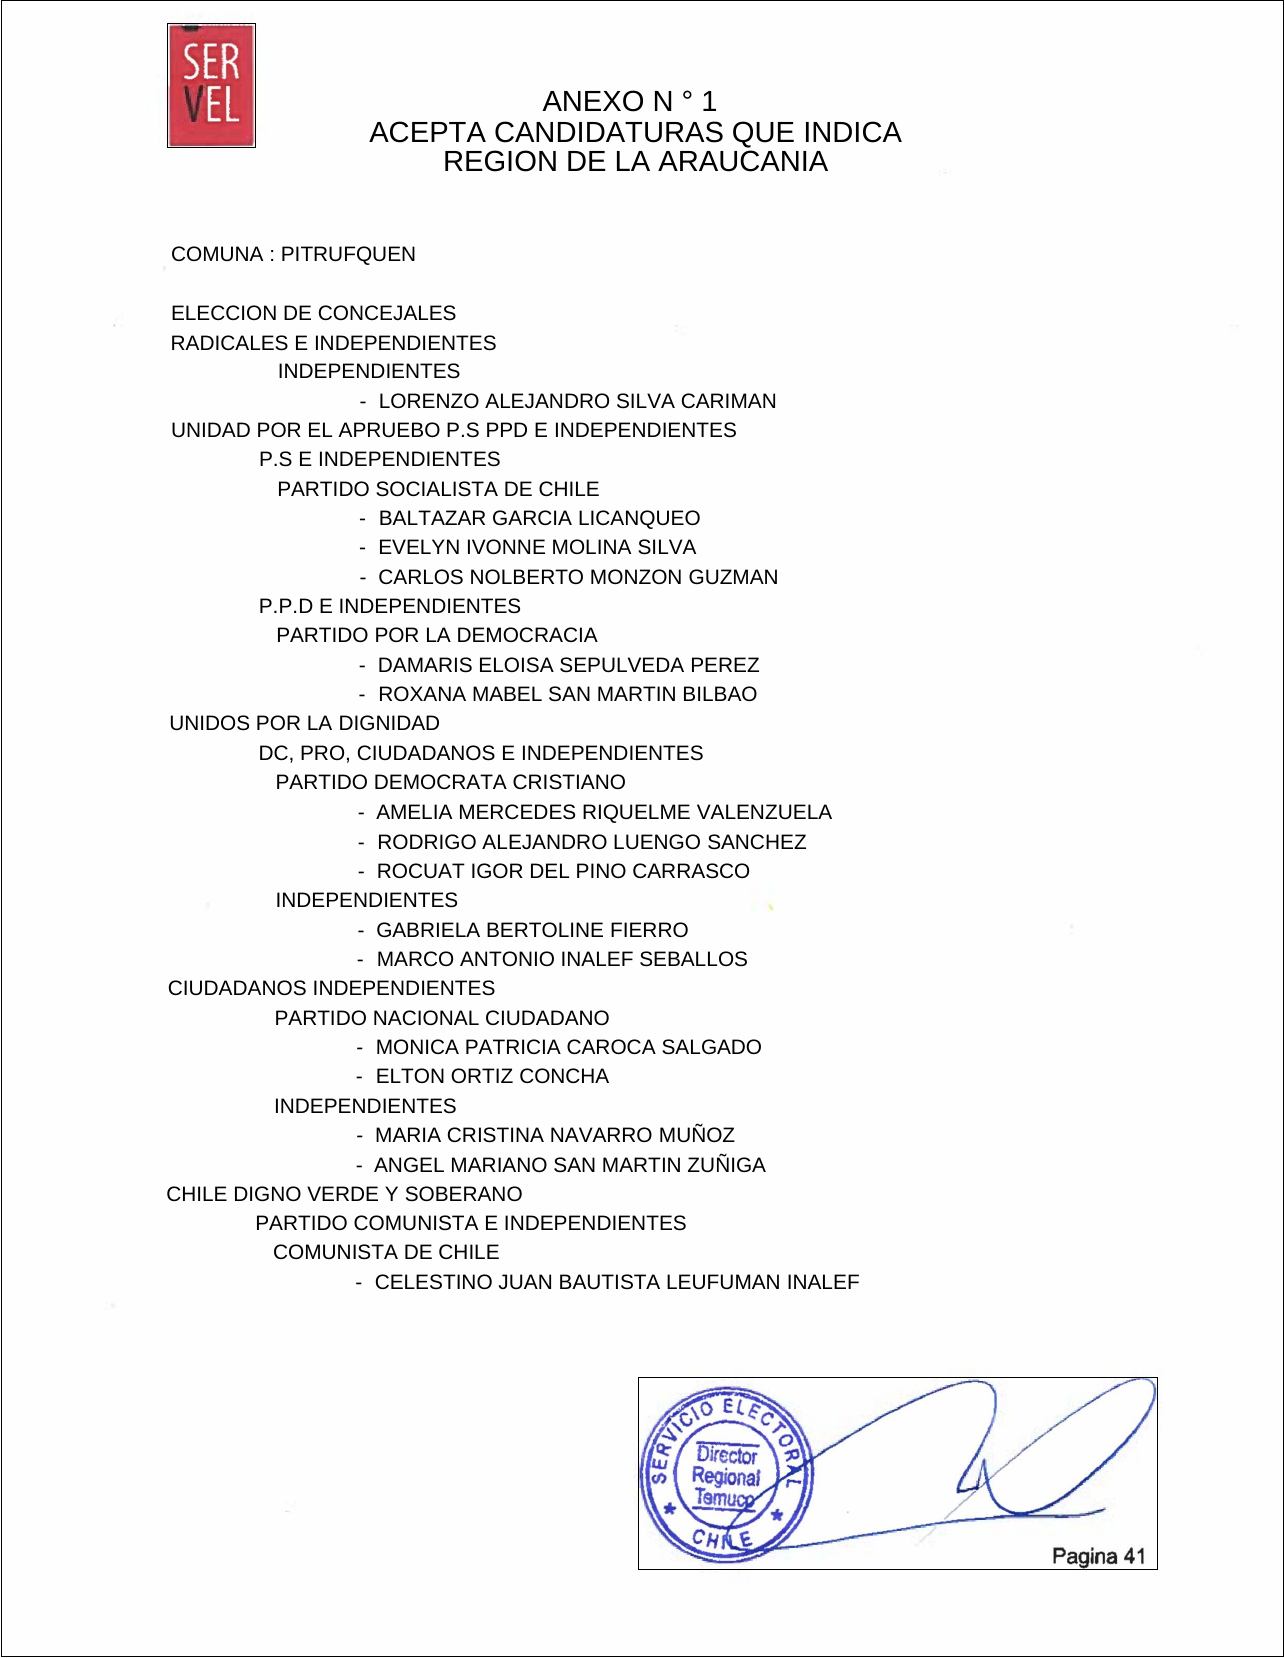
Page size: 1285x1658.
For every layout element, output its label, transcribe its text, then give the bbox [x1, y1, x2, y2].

list GABRIELA BERTOLINE FIERRO [357, 917, 1103, 941]
text ANEXO N ° 1 [357, 87, 903, 118]
list MONICA PATRICIA CAROCA SALGADO [356, 1035, 1103, 1059]
text PARTIDO COMUNISTA E INDEPENDIENTES COMUNISTA DE CHILE [255, 1211, 689, 1264]
picture [2, 1, 1283, 1656]
list DAMARIS ELOISA SEPULVEDA PEREZ [359, 652, 1103, 676]
list CELESTINO JUAN BAUTISTA LEUFUMAN INALEF [355, 1270, 1103, 1294]
list RODRIGO ALEJANDRO LUENGO SANCHEZ [358, 829, 1103, 853]
text PARTIDO SOCIALISTA DE CHILE [277, 476, 1103, 500]
list AMELIA MERCEDES RIQUELME VALENZUELA [358, 800, 1103, 824]
list BALTAZAR GARCIA LICANQUEO [359, 506, 1103, 530]
text P.S E INDEPENDIENTES [259, 447, 1103, 471]
text ACEPTA CANDIDATURAS QUE INDICA REGION DE LA ARAUCANIA [369, 120, 903, 177]
text ELECCION DE CONCEJALES RADICALES E INDEPENDIENTES [170, 301, 499, 354]
text PARTIDO NACIONAL CIUDADANO [274, 1006, 1103, 1029]
list ANGEL MARIANO SAN MARTIN ZUÑIGA CHILE DIGNO VERDE Y SOBERANO [166, 1153, 767, 1206]
text P.P.D E INDEPENDIENTES PARTIDO POR LA DEMOCRACIA [259, 594, 600, 647]
list ROXANA MABEL SAN MARTIN BILBAO UNIDOS POR LA DIGNIDAD [169, 682, 759, 735]
text COMUNA : PITRUFQUEN [171, 242, 1103, 266]
list MARCO ANTONIO INALEF SEBALLOS CIUDADANOS INDEPENDIENTES [168, 947, 749, 1000]
list EVELYN IVONNE MOLINA SILVA [359, 535, 1103, 559]
list ROCUAT IGOR DEL PINO CARRASCO INDEPENDIENTES [275, 859, 751, 912]
list MARIA CRISTINA NAVARRO MUÑOZ [356, 1123, 1103, 1147]
list ELTON ORTIZ CONCHA INDEPENDIENTES [274, 1064, 610, 1118]
text DC, PRO, CIUDADANOS E INDEPENDIENTES PARTIDO DEMOCRATA CRISTIANO [258, 741, 706, 794]
list LORENZO ALEJANDRO SILVA CARIMAN UNIDAD POR EL APRUEBO P.S PPD E INDEPENDIENTES [171, 388, 778, 441]
list CARLOS NOLBERTO MONZON GUZMAN [359, 564, 1103, 588]
text INDEPENDIENTES [278, 360, 1103, 383]
